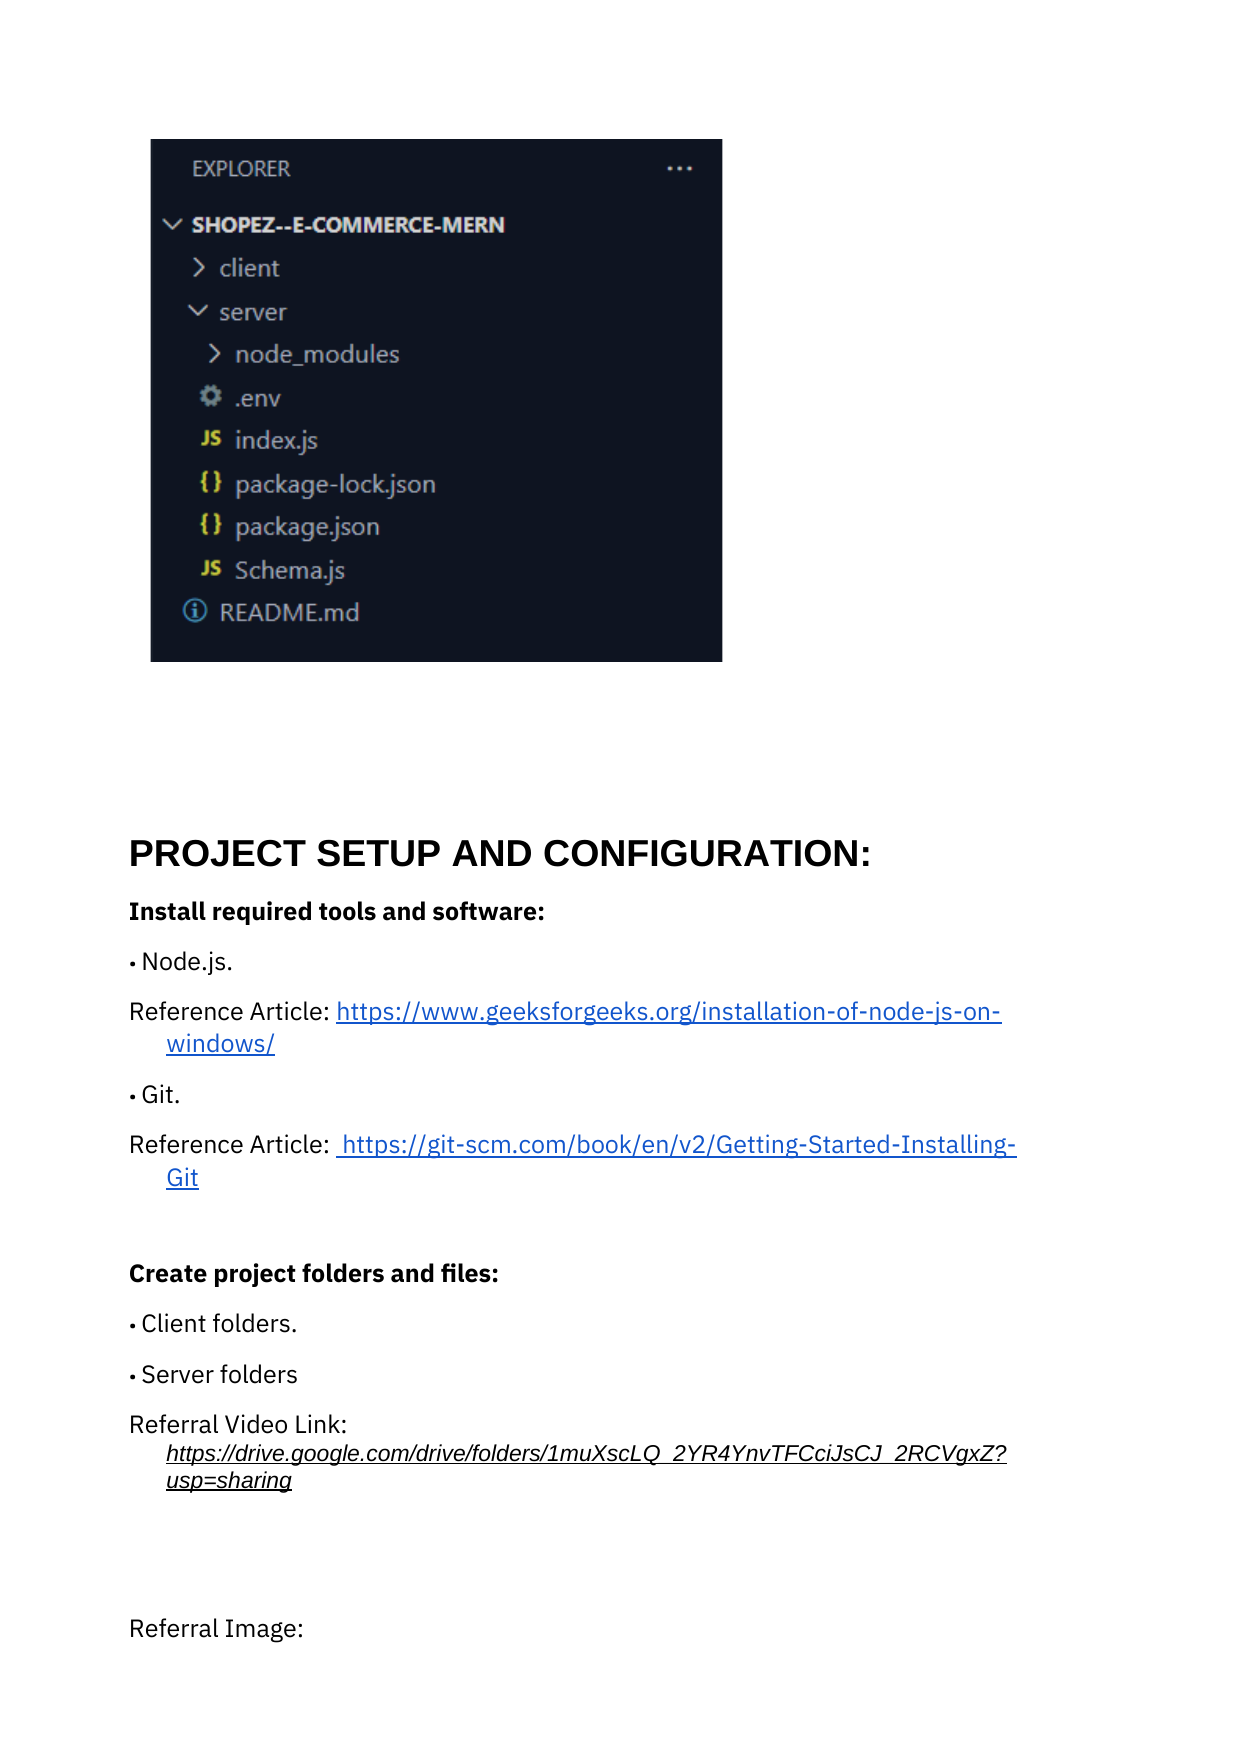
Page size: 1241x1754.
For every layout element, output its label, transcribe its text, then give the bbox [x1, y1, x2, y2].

subtitle PROJECT SETUP AND CONFIGURATION: [129, 831, 1025, 874]
text • Git. [129, 1078, 1025, 1110]
text Referral Image: [129, 1611, 1025, 1644]
text Referral Video Link: https://drive.google.com/drive/folders/1muXscLQ_2YR4YnvTFCciJsCJ_2RCVgxZ?usp=sharing [129, 1408, 1025, 1493]
text Install required tools and software: [129, 894, 1025, 927]
text Reference Article: https://git-scm.com/book/en/v2/Getting-Started-Installing-Git [129, 1128, 1025, 1193]
text • Node.js. [129, 944, 1025, 977]
text Create project folders and files: [129, 1257, 1025, 1289]
text • Client folders. [129, 1307, 1025, 1340]
text Reference Article: https://www.geeksforgeeks.org/installation-of-node-js-on-windows/ [129, 994, 1025, 1059]
text • Server folders [129, 1357, 1025, 1390]
picture [150, 139, 723, 662]
